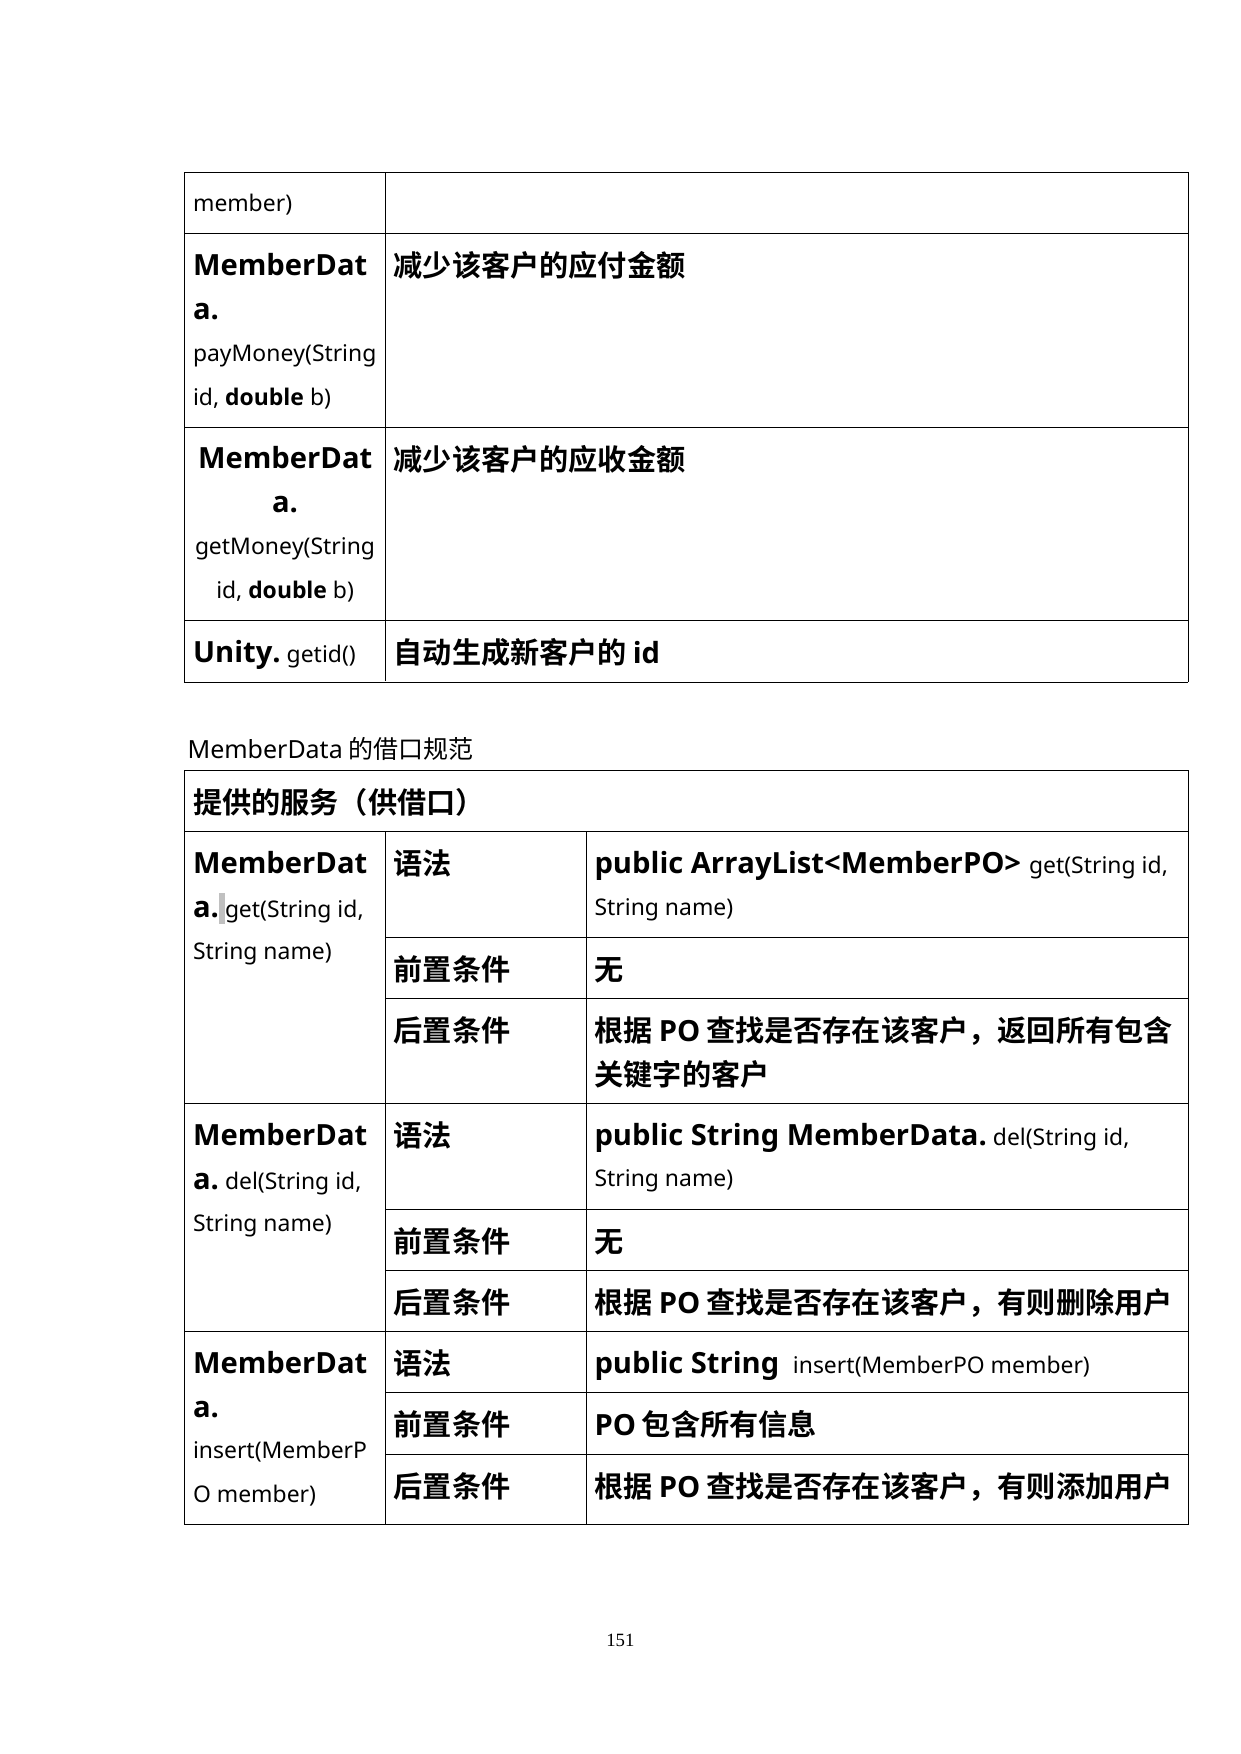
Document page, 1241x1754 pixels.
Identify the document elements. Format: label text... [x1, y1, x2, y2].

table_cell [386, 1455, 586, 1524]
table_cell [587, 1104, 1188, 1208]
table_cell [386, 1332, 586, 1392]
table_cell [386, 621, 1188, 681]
text MemberData的借口规范 [187, 726, 1053, 770]
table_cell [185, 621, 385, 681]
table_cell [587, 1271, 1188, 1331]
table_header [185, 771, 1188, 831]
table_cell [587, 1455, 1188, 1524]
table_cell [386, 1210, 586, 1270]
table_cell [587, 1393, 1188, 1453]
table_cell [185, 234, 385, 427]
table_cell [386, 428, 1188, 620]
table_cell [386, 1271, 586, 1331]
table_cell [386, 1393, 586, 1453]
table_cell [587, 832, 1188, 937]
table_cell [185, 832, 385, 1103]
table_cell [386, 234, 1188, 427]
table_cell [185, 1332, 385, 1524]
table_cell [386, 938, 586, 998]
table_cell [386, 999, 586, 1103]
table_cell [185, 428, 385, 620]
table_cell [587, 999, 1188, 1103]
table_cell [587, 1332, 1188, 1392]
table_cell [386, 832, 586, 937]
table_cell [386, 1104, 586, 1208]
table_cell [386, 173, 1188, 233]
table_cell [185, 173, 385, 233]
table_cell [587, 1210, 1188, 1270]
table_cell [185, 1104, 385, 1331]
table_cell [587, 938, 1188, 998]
